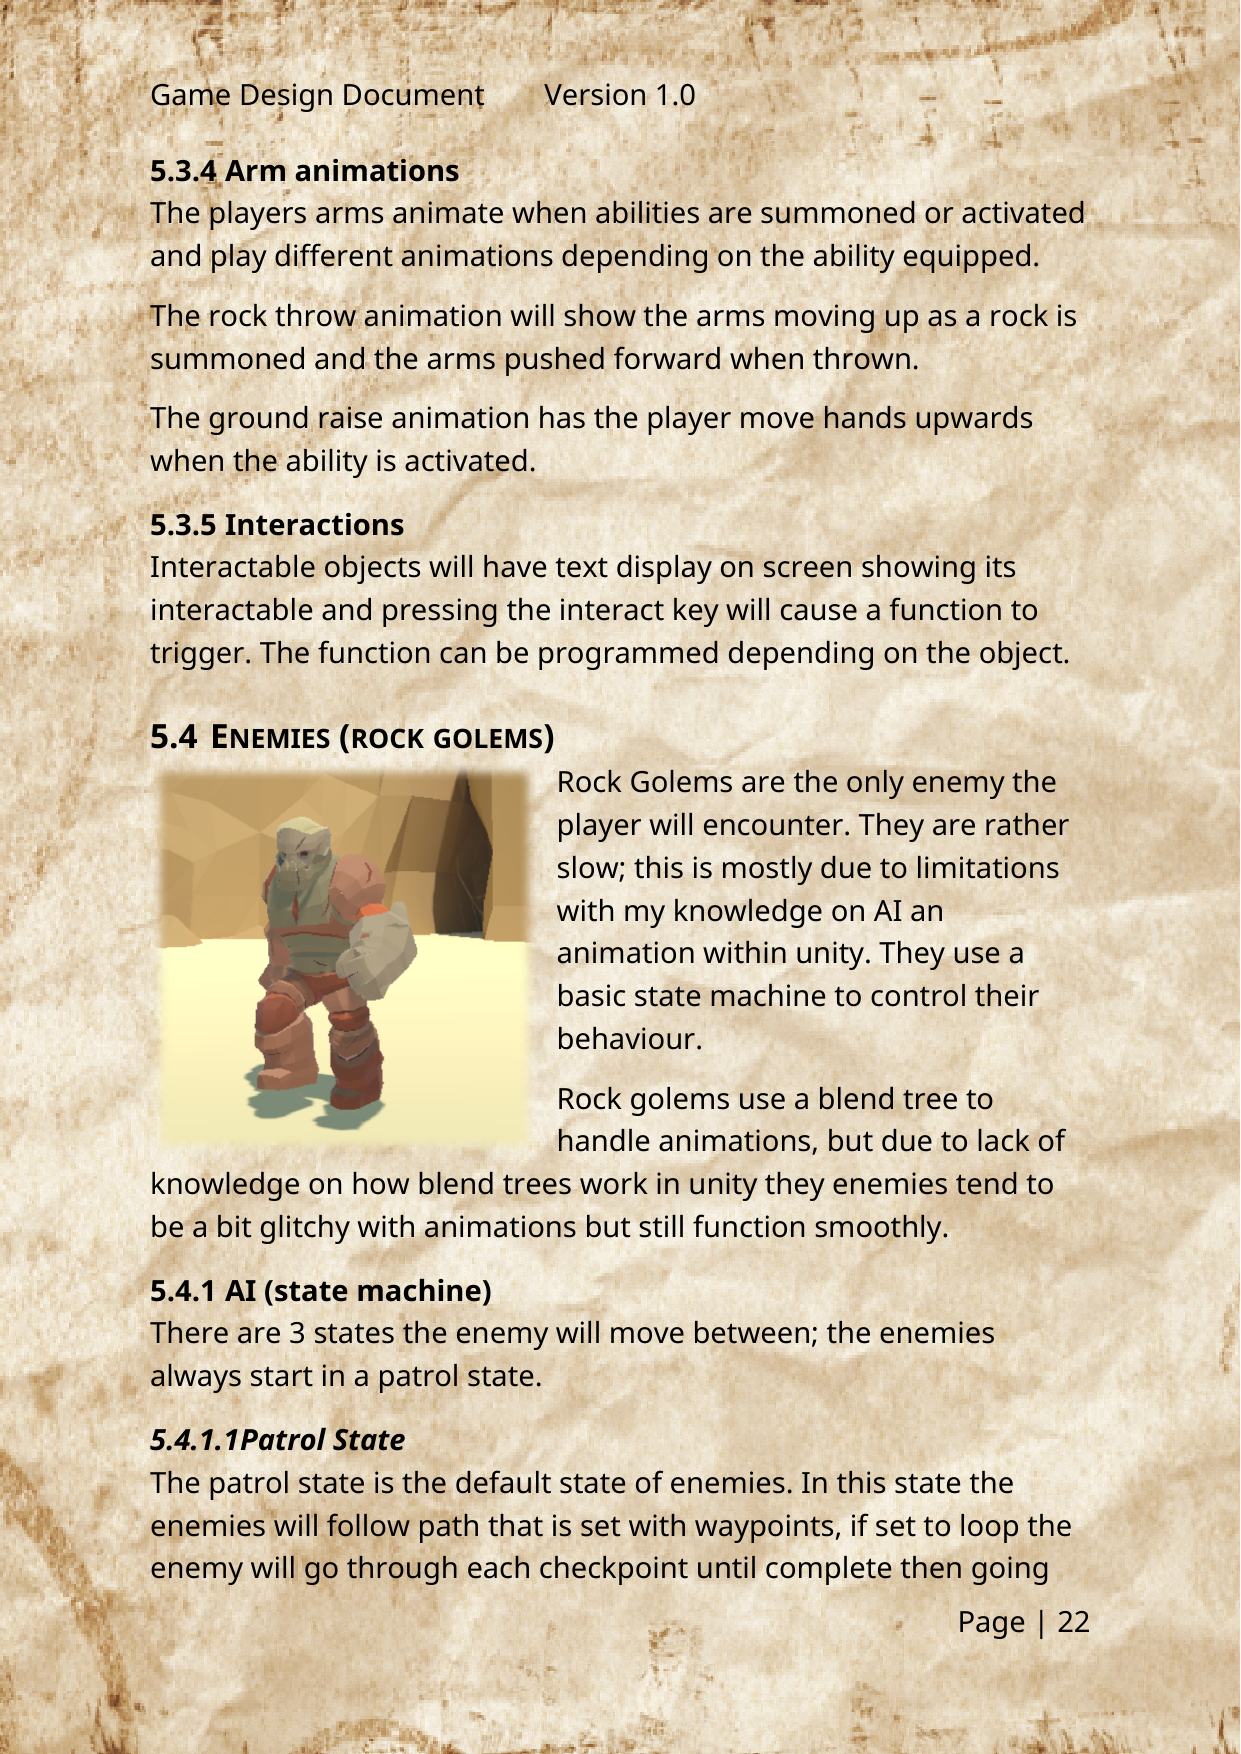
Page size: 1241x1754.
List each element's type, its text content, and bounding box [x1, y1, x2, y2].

text Rock golems use a blend tree to handle animations, but due to lack of knowledge on how blend trees work in unity they enemies tend to be a bit glitchy with animations but still function smoothly. [150, 1078, 1090, 1246]
subtitle Arm animations [150, 150, 1090, 190]
subtitle Enemies (rock golems) [150, 713, 1090, 758]
text The ground raise animation has the player move hands upwards when the ability is activated. [150, 397, 1090, 480]
text There are 3 states the enemy will move between; the enemies always start in a patrol state. [150, 1313, 1090, 1395]
text The players arms animate when abilities are summoned or activated and play different animations depending on the ability equipped. [150, 193, 1090, 275]
subtitle AI (state machine) [150, 1270, 1090, 1310]
picture [0, 0, 1241, 1754]
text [150, 1462, 1090, 1587]
text Rock Golems are the only enemy the player will encounter. They are rather slow; this is mostly due to limitations with my knowledge on AI an animation within unity. They use a basic state machine to control their behaviour. [150, 762, 1090, 1058]
text Interactable objects will have text display on screen showing its interactable and pressing the interact key will cause a function to trigger. The function can be programmed depending on the object. [150, 547, 1090, 672]
subtitle Patrol State [150, 1419, 1090, 1459]
text The rock throw animation will show the arms moving up as a rock is summoned and the arms pushed forward when thrown. [150, 295, 1090, 378]
subtitle Interactions [150, 504, 1090, 543]
